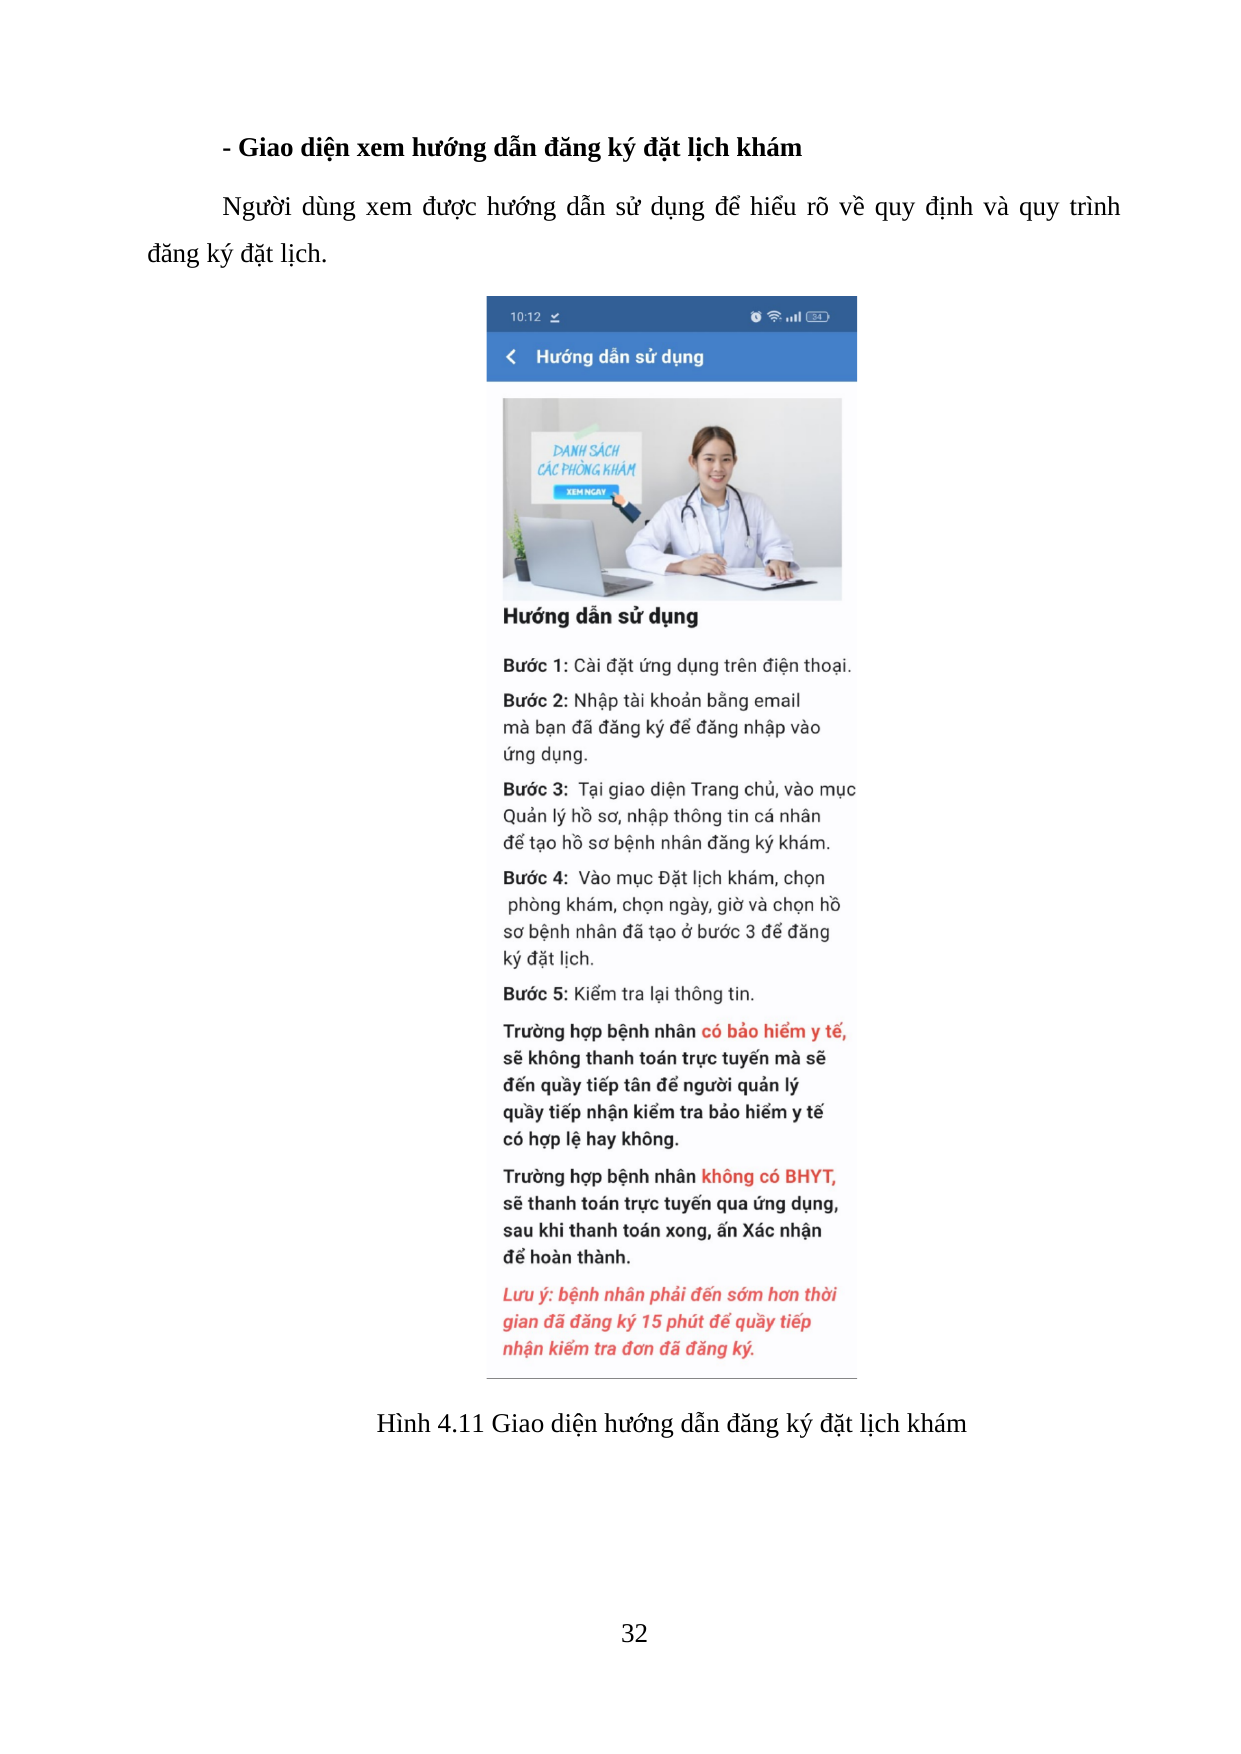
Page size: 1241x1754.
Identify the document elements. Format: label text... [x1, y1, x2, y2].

text - Giao diện xem hướng dẫn đăng ký đặt lịch khám [147, 131, 1122, 162]
picture [486, 296, 858, 1379]
text Người dùng xem được hướng dẫn sử dụng để hiểu rõ về quy định và quy trình đăng ký đặt lịch. [147, 190, 1122, 268]
